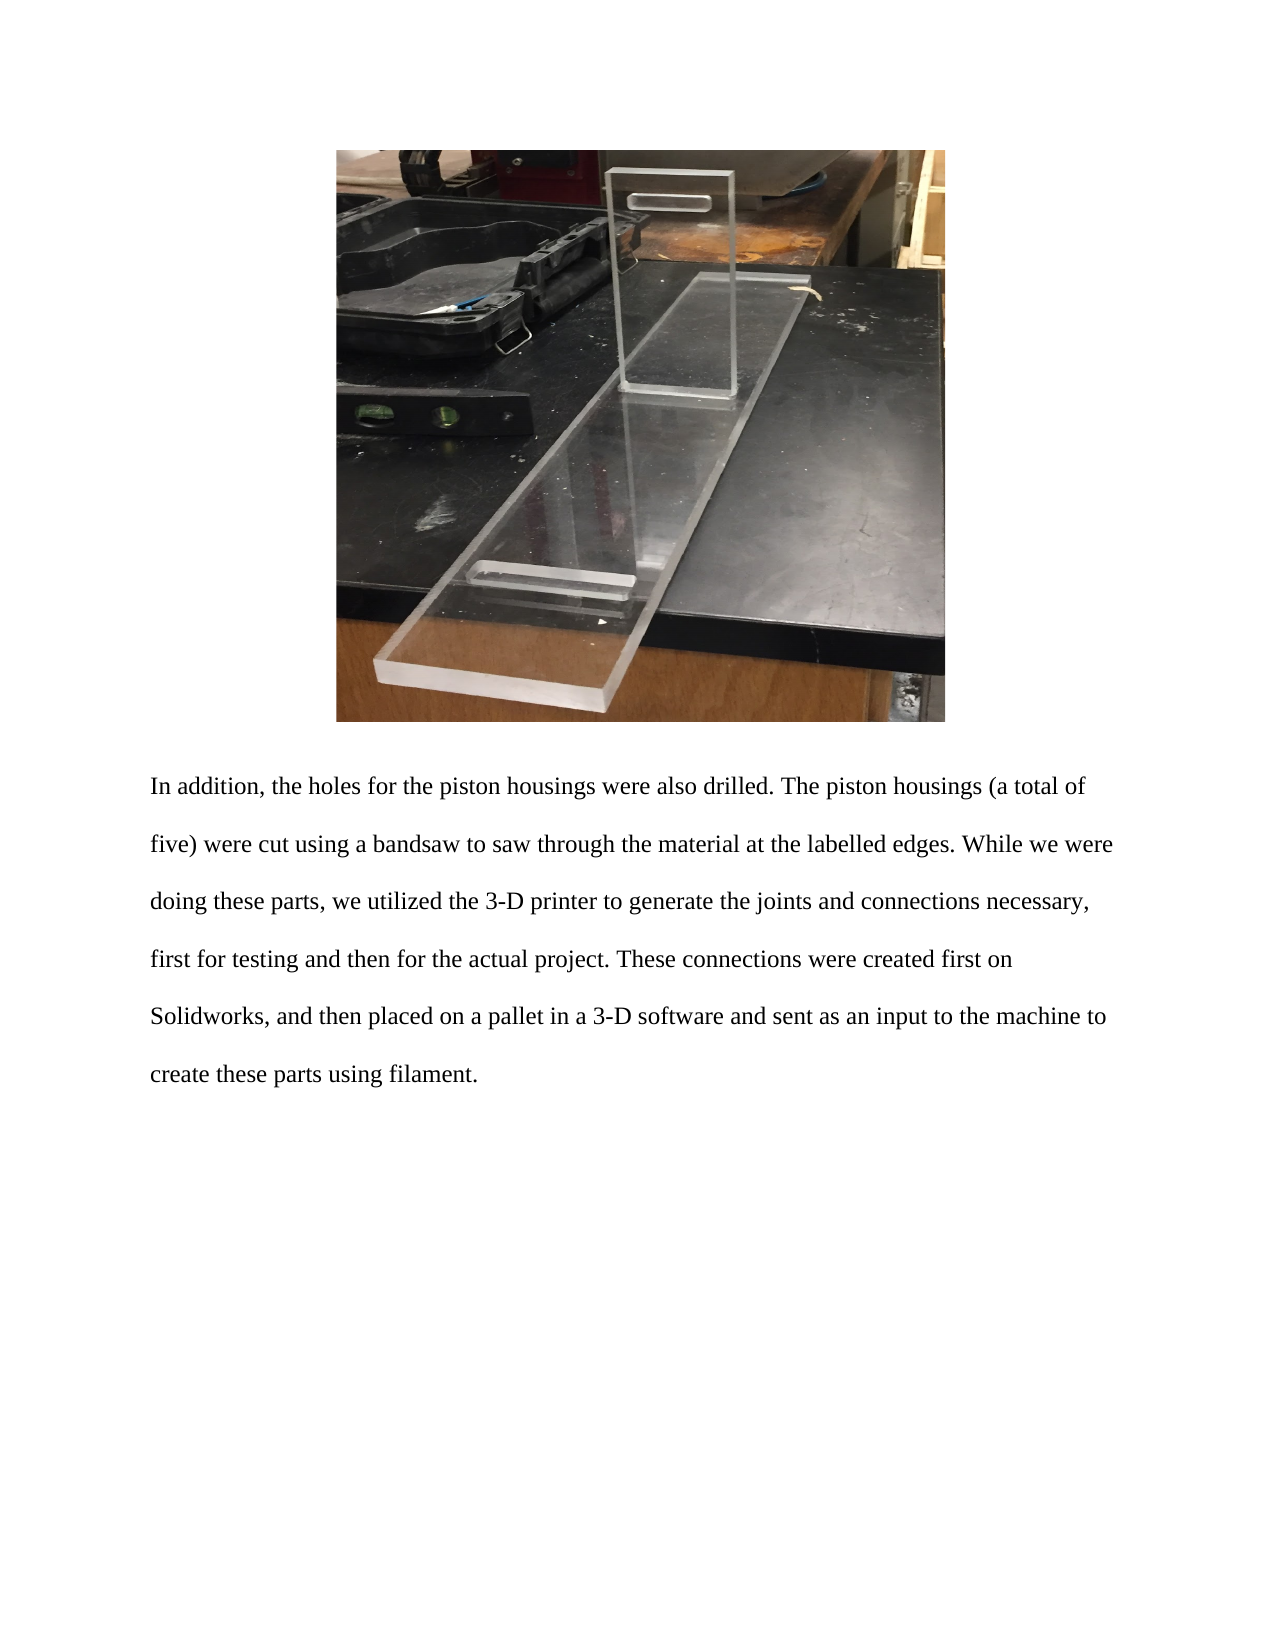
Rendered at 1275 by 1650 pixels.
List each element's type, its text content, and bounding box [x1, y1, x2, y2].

picture [336, 150, 946, 722]
text In addition, the holes for the piston housings were also drilled. The piston housings (a total of five) were cut using a bandsaw to saw through the material at the labelled edges. While we were doing these parts, we utilized the 3-D printer to generate the joints and connections necessary, first for testing and then for the actual project. These connections were created first on Solidworks, and then placed on a pallet in a 3-D software and sent as an input to the machine to create these parts using filament. [150, 771, 1125, 1088]
